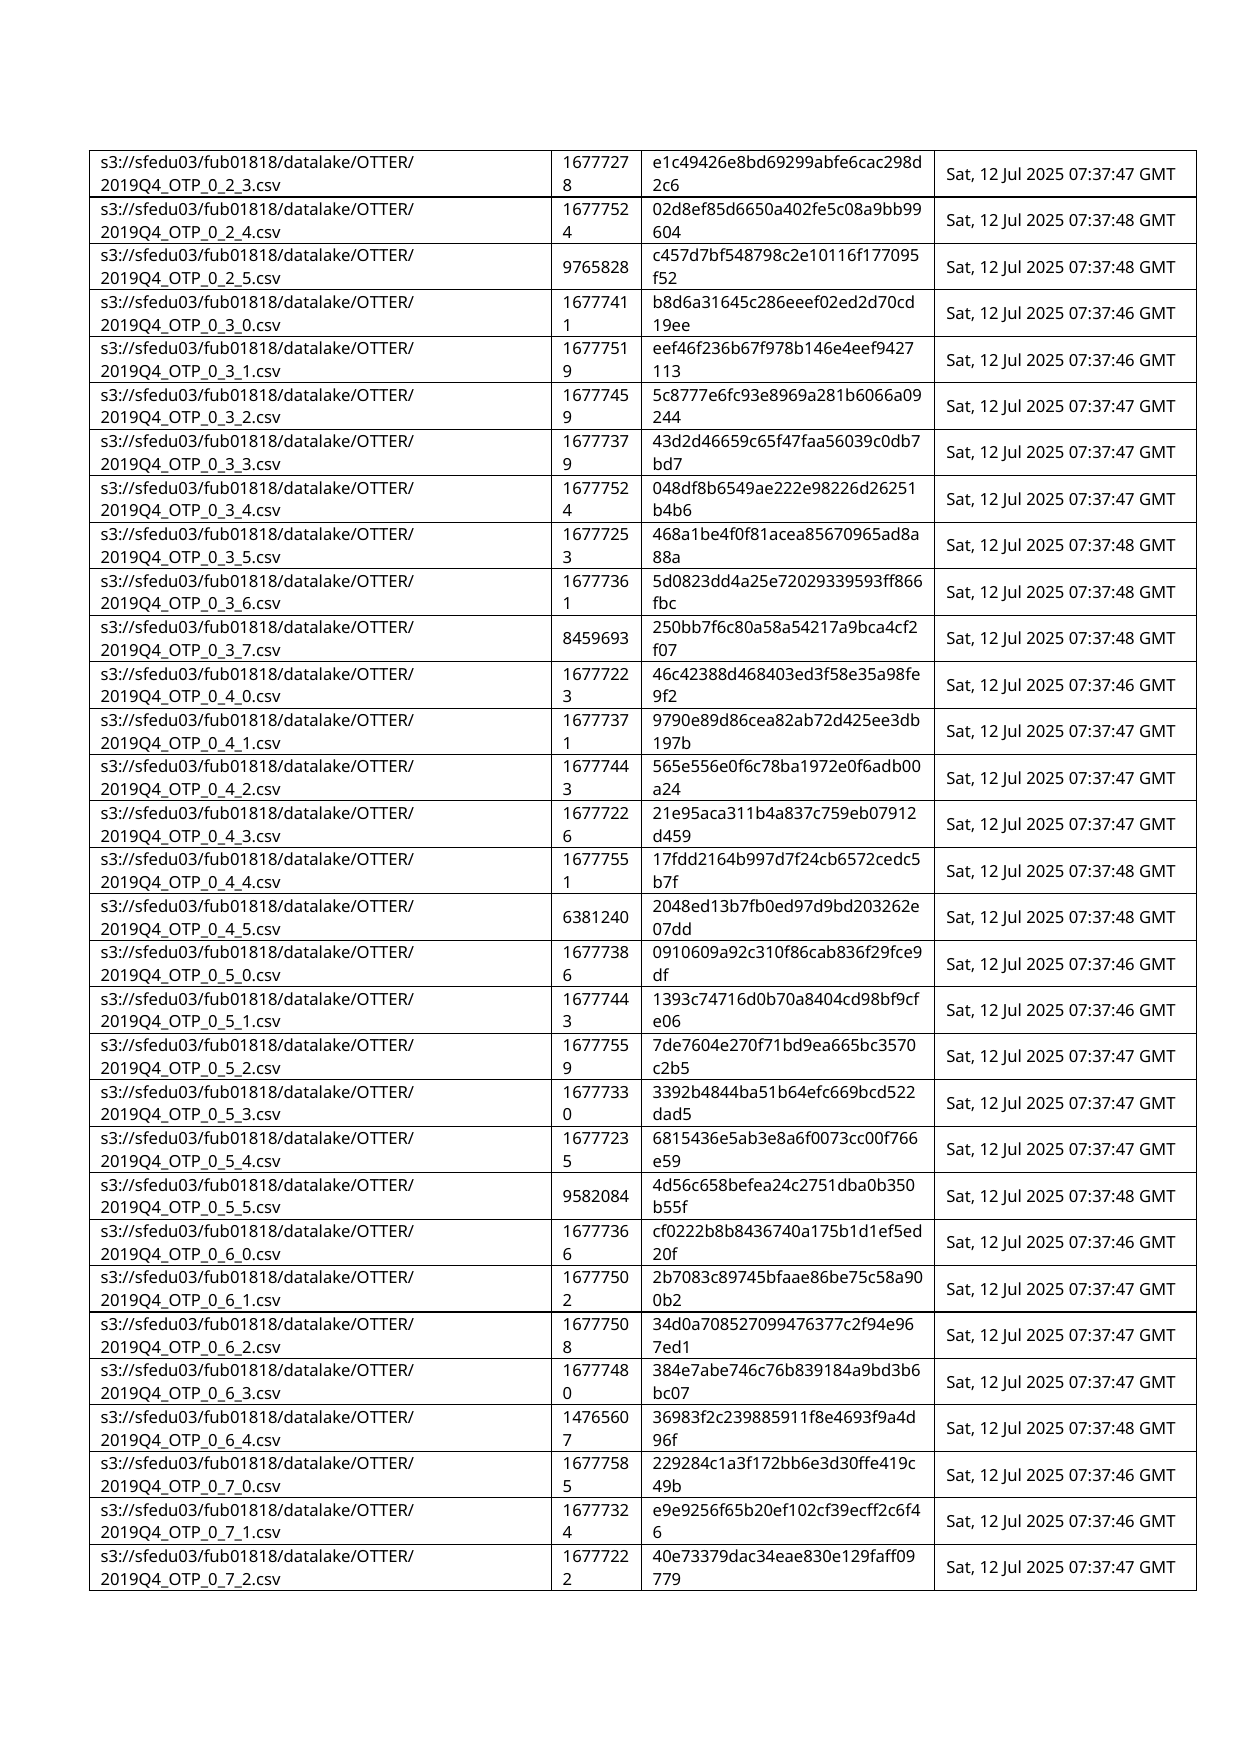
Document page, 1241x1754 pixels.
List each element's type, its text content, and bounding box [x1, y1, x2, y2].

table_cell 16777330 [552, 1080, 641, 1126]
table_cell 2b7083c89745bfaae86be75c58a900b2 [642, 1266, 934, 1311]
table_cell Sat, 12 Jul 2025 07:37:47 GMT [935, 755, 1196, 800]
table_cell cf0222b8b8436740a175b1d1ef5ed20f [642, 1220, 934, 1265]
table_cell s3://sfedu03/fub01818/datalake/OTTER/2019Q4_OTP_0_3_1.csv [90, 337, 551, 382]
table_cell 16777508 [552, 1313, 641, 1358]
table_cell 16777551 [552, 848, 641, 893]
table_cell Sat, 12 Jul 2025 07:37:48 GMT [935, 244, 1196, 289]
table_cell 16777235 [552, 1127, 641, 1172]
table_cell s3://sfedu03/fub01818/datalake/OTTER/2019Q4_OTP_0_7_1.csv [90, 1498, 551, 1544]
table_cell 16777585 [552, 1452, 641, 1497]
table_cell s3://sfedu03/fub01818/datalake/OTTER/2019Q4_OTP_0_7_2.csv [90, 1545, 551, 1590]
table_cell 16777524 [552, 198, 641, 243]
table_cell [935, 151, 1196, 196]
table_cell Sat, 12 Jul 2025 07:37:46 GMT [935, 1452, 1196, 1497]
table_cell Sat, 12 Jul 2025 07:37:47 GMT [935, 1080, 1196, 1126]
table_cell s3://sfedu03/fub01818/datalake/OTTER/2019Q4_OTP_0_7_0.csv [90, 1452, 551, 1497]
table_cell s3://sfedu03/fub01818/datalake/OTTER/2019Q4_OTP_0_3_6.csv [90, 569, 551, 614]
table_cell 36983f2c239885911f8e4693f9a4d96f [642, 1405, 934, 1451]
table_cell Sat, 12 Jul 2025 07:37:46 GMT [935, 1220, 1196, 1265]
table_cell 0910609a92c310f86cab836f29fce9df [642, 941, 934, 986]
table_cell 16777411 [552, 290, 641, 336]
table_cell 16777480 [552, 1359, 641, 1404]
table_cell s3://sfedu03/fub01818/datalake/OTTER/2019Q4_OTP_0_2_3.csv [90, 151, 551, 196]
table_cell s3://sfedu03/fub01818/datalake/OTTER/2019Q4_OTP_0_6_1.csv [90, 1266, 551, 1311]
table_cell 46c42388d468403ed3f58e35a98fe9f2 [642, 662, 934, 707]
table_cell s3://sfedu03/fub01818/datalake/OTTER/2019Q4_OTP_0_3_4.csv [90, 476, 551, 522]
table_cell s3://sfedu03/fub01818/datalake/OTTER/2019Q4_OTP_0_2_5.csv [90, 244, 551, 289]
table_cell Sat, 12 Jul 2025 07:37:47 GMT [935, 476, 1196, 522]
table_cell Sat, 12 Jul 2025 07:37:47 GMT [935, 709, 1196, 754]
table_cell 40e73379dac34eae830e129faff09779 [642, 1545, 934, 1590]
table_cell Sat, 12 Jul 2025 07:37:46 GMT [935, 1498, 1196, 1544]
table_cell b8d6a31645c286eeef02ed2d70cd19ee [642, 290, 934, 336]
table_cell Sat, 12 Jul 2025 07:37:46 GMT [935, 662, 1196, 707]
table_cell s3://sfedu03/fub01818/datalake/OTTER/2019Q4_OTP_0_4_0.csv [90, 662, 551, 707]
table_cell e1c49426e8bd69299abfe6cac298d2c6 [642, 151, 934, 196]
table_cell Sat, 12 Jul 2025 07:37:48 GMT [935, 1405, 1196, 1451]
table_cell s3://sfedu03/fub01818/datalake/OTTER/2019Q4_OTP_0_5_1.csv [90, 987, 551, 1033]
table_cell s3://sfedu03/fub01818/datalake/OTTER/2019Q4_OTP_0_3_2.csv [90, 383, 551, 429]
table_cell 16777371 [552, 709, 641, 754]
table_cell 16777278 [552, 151, 641, 196]
table_cell 229284c1a3f172bb6e3d30ffe419c49b [642, 1452, 934, 1497]
table_cell Sat, 12 Jul 2025 07:37:46 GMT [935, 290, 1196, 336]
table_cell e9e9256f65b20ef102cf39ecff2c6f46 [642, 1498, 934, 1544]
table_cell s3://sfedu03/fub01818/datalake/OTTER/2019Q4_OTP_0_4_2.csv [90, 755, 551, 800]
table_cell Sat, 12 Jul 2025 07:37:48 GMT [935, 894, 1196, 940]
table_cell 16777524 [552, 476, 641, 522]
table_cell 14765607 [552, 1405, 641, 1451]
table_cell 9765828 [552, 244, 641, 289]
table_cell 17fdd2164b997d7f24cb6572cedc5b7f [642, 848, 934, 893]
table_cell s3://sfedu03/fub01818/datalake/OTTER/2019Q4_OTP_0_4_3.csv [90, 801, 551, 847]
table_cell s3://sfedu03/fub01818/datalake/OTTER/2019Q4_OTP_0_4_4.csv [90, 848, 551, 893]
table_cell 6815436e5ab3e8a6f0073cc00f766e59 [642, 1127, 934, 1172]
table_cell 16777379 [552, 430, 641, 475]
table_cell 1393c74716d0b70a8404cd98bf9cfe06 [642, 987, 934, 1033]
table_cell eef46f236b67f978b146e4eef9427113 [642, 337, 934, 382]
table_cell Sat, 12 Jul 2025 07:37:46 GMT [935, 337, 1196, 382]
table_cell Sat, 12 Jul 2025 07:37:48 GMT [935, 1173, 1196, 1218]
table_cell 7de7604e270f71bd9ea665bc3570c2b5 [642, 1034, 934, 1079]
table_cell 16777443 [552, 987, 641, 1033]
table_cell Sat, 12 Jul 2025 07:37:46 GMT [935, 941, 1196, 986]
table_cell 565e556e0f6c78ba1972e0f6adb00a24 [642, 755, 934, 800]
table_cell Sat, 12 Jul 2025 07:37:47 GMT [935, 1266, 1196, 1311]
table_cell 34d0a708527099476377c2f94e967ed1 [642, 1313, 934, 1358]
table_cell 4d56c658befea24c2751dba0b350b55f [642, 1173, 934, 1218]
table_cell 16777324 [552, 1498, 641, 1544]
table_cell s3://sfedu03/fub01818/datalake/OTTER/2019Q4_OTP_0_6_4.csv [90, 1405, 551, 1451]
table_cell 16777361 [552, 569, 641, 614]
table_cell 9582084 [552, 1173, 641, 1218]
table_cell Sat, 12 Jul 2025 07:37:46 GMT [935, 987, 1196, 1033]
table_cell Sat, 12 Jul 2025 07:37:47 GMT [935, 1034, 1196, 1079]
table_cell s3://sfedu03/fub01818/datalake/OTTER/2019Q4_OTP_0_5_5.csv [90, 1173, 551, 1218]
table_cell Sat, 12 Jul 2025 07:37:48 GMT [935, 848, 1196, 893]
table_cell s3://sfedu03/fub01818/datalake/OTTER/2019Q4_OTP_0_3_3.csv [90, 430, 551, 475]
table_cell Sat, 12 Jul 2025 07:37:47 GMT [935, 430, 1196, 475]
table_cell Sat, 12 Jul 2025 07:37:48 GMT [935, 616, 1196, 661]
table_cell 16777443 [552, 755, 641, 800]
table_cell Sat, 12 Jul 2025 07:37:47 GMT [935, 801, 1196, 847]
table_cell 5d0823dd4a25e72029339593ff866fbc [642, 569, 934, 614]
table_cell s3://sfedu03/fub01818/datalake/OTTER/2019Q4_OTP_0_4_5.csv [90, 894, 551, 940]
table_cell 16777366 [552, 1220, 641, 1265]
table_cell s3://sfedu03/fub01818/datalake/OTTER/2019Q4_OTP_0_4_1.csv [90, 709, 551, 754]
table_cell s3://sfedu03/fub01818/datalake/OTTER/2019Q4_OTP_0_5_2.csv [90, 1034, 551, 1079]
table_cell 468a1be4f0f81acea85670965ad8a88a [642, 523, 934, 568]
table_cell 16777222 [552, 1545, 641, 1590]
table_cell 16777223 [552, 662, 641, 707]
table_cell Sat, 12 Jul 2025 07:37:48 GMT [935, 198, 1196, 243]
table_cell s3://sfedu03/fub01818/datalake/OTTER/2019Q4_OTP_0_6_2.csv [90, 1313, 551, 1358]
table_cell 3392b4844ba51b64efc669bcd522dad5 [642, 1080, 934, 1126]
table_cell 16777502 [552, 1266, 641, 1311]
table_cell 16777253 [552, 523, 641, 568]
table_cell 2048ed13b7fb0ed97d9bd203262e07dd [642, 894, 934, 940]
table_cell 02d8ef85d6650a402fe5c08a9bb99604 [642, 198, 934, 243]
table_cell s3://sfedu03/fub01818/datalake/OTTER/2019Q4_OTP_0_3_5.csv [90, 523, 551, 568]
table_cell 16777519 [552, 337, 641, 382]
table_cell 6381240 [552, 894, 641, 940]
table_cell 250bb7f6c80a58a54217a9bca4cf2f07 [642, 616, 934, 661]
table_cell 9790e89d86cea82ab72d425ee3db197b [642, 709, 934, 754]
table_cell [935, 1545, 1196, 1590]
table_cell Sat, 12 Jul 2025 07:37:47 GMT [935, 1313, 1196, 1358]
table_cell s3://sfedu03/fub01818/datalake/OTTER/2019Q4_OTP_0_5_0.csv [90, 941, 551, 986]
table_cell 16777559 [552, 1034, 641, 1079]
table_cell s3://sfedu03/fub01818/datalake/OTTER/2019Q4_OTP_0_5_3.csv [90, 1080, 551, 1126]
table_cell s3://sfedu03/fub01818/datalake/OTTER/2019Q4_OTP_0_3_7.csv [90, 616, 551, 661]
table_cell s3://sfedu03/fub01818/datalake/OTTER/2019Q4_OTP_0_5_4.csv [90, 1127, 551, 1172]
table_cell Sat, 12 Jul 2025 07:37:47 GMT [935, 383, 1196, 429]
table_cell 43d2d46659c65f47faa56039c0db7bd7 [642, 430, 934, 475]
table_cell 384e7abe746c76b839184a9bd3b6bc07 [642, 1359, 934, 1404]
table_cell 16777386 [552, 941, 641, 986]
table_cell Sat, 12 Jul 2025 07:37:48 GMT [935, 523, 1196, 568]
table_cell 048df8b6549ae222e98226d26251b4b6 [642, 476, 934, 522]
table_cell 21e95aca311b4a837c759eb07912d459 [642, 801, 934, 847]
table_cell 16777226 [552, 801, 641, 847]
table_cell c457d7bf548798c2e10116f177095f52 [642, 244, 934, 289]
table_cell s3://sfedu03/fub01818/datalake/OTTER/2019Q4_OTP_0_2_4.csv [90, 198, 551, 243]
table_cell 8459693 [552, 616, 641, 661]
table_cell 16777459 [552, 383, 641, 429]
table_cell 5c8777e6fc93e8969a281b6066a09244 [642, 383, 934, 429]
table_cell Sat, 12 Jul 2025 07:37:47 GMT [935, 1359, 1196, 1404]
table_cell Sat, 12 Jul 2025 07:37:48 GMT [935, 569, 1196, 614]
table_cell s3://sfedu03/fub01818/datalake/OTTER/2019Q4_OTP_0_6_0.csv [90, 1220, 551, 1265]
table_cell Sat, 12 Jul 2025 07:37:47 GMT [935, 1127, 1196, 1172]
table_cell s3://sfedu03/fub01818/datalake/OTTER/2019Q4_OTP_0_3_0.csv [90, 290, 551, 336]
table_cell s3://sfedu03/fub01818/datalake/OTTER/2019Q4_OTP_0_6_3.csv [90, 1359, 551, 1404]
